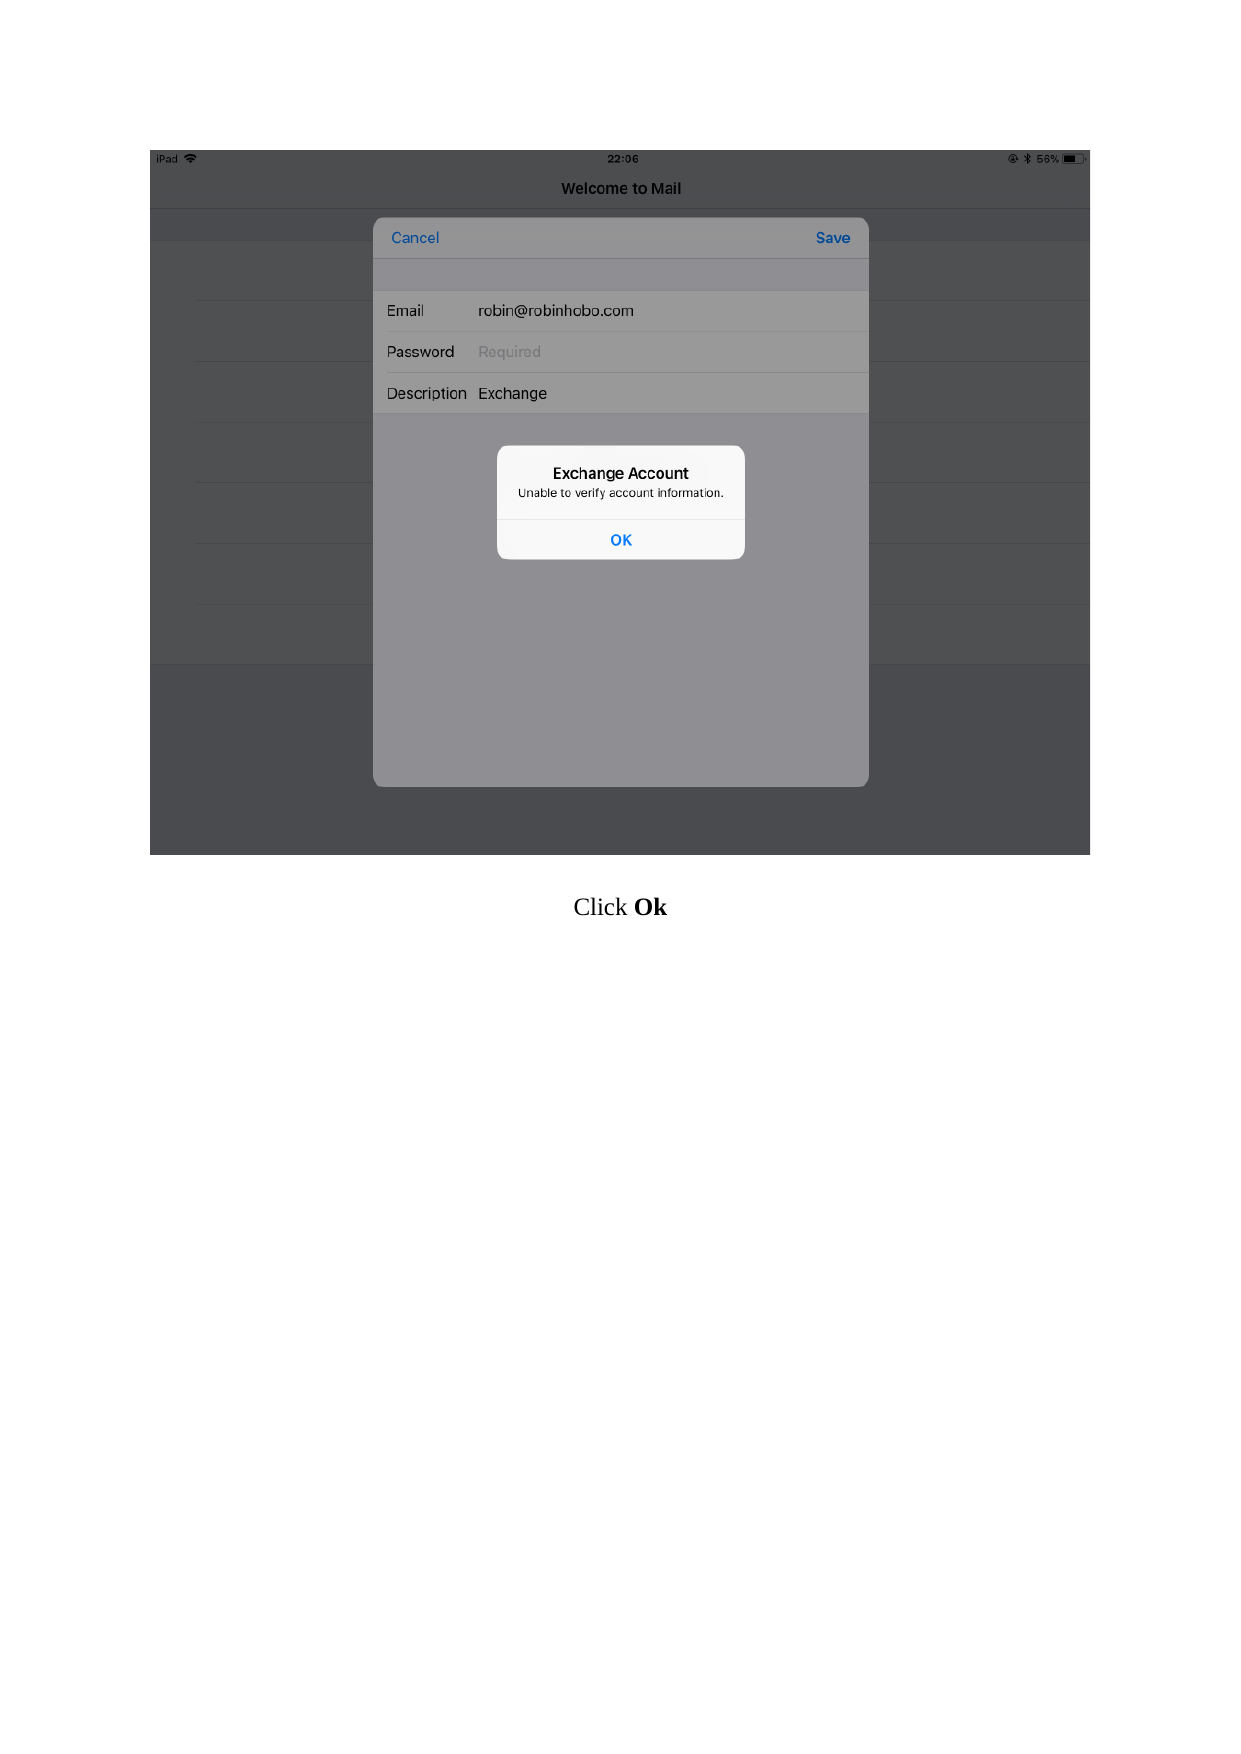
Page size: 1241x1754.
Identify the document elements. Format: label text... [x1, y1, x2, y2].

picture [150, 150, 1091, 855]
text Click Ok [150, 892, 1090, 921]
